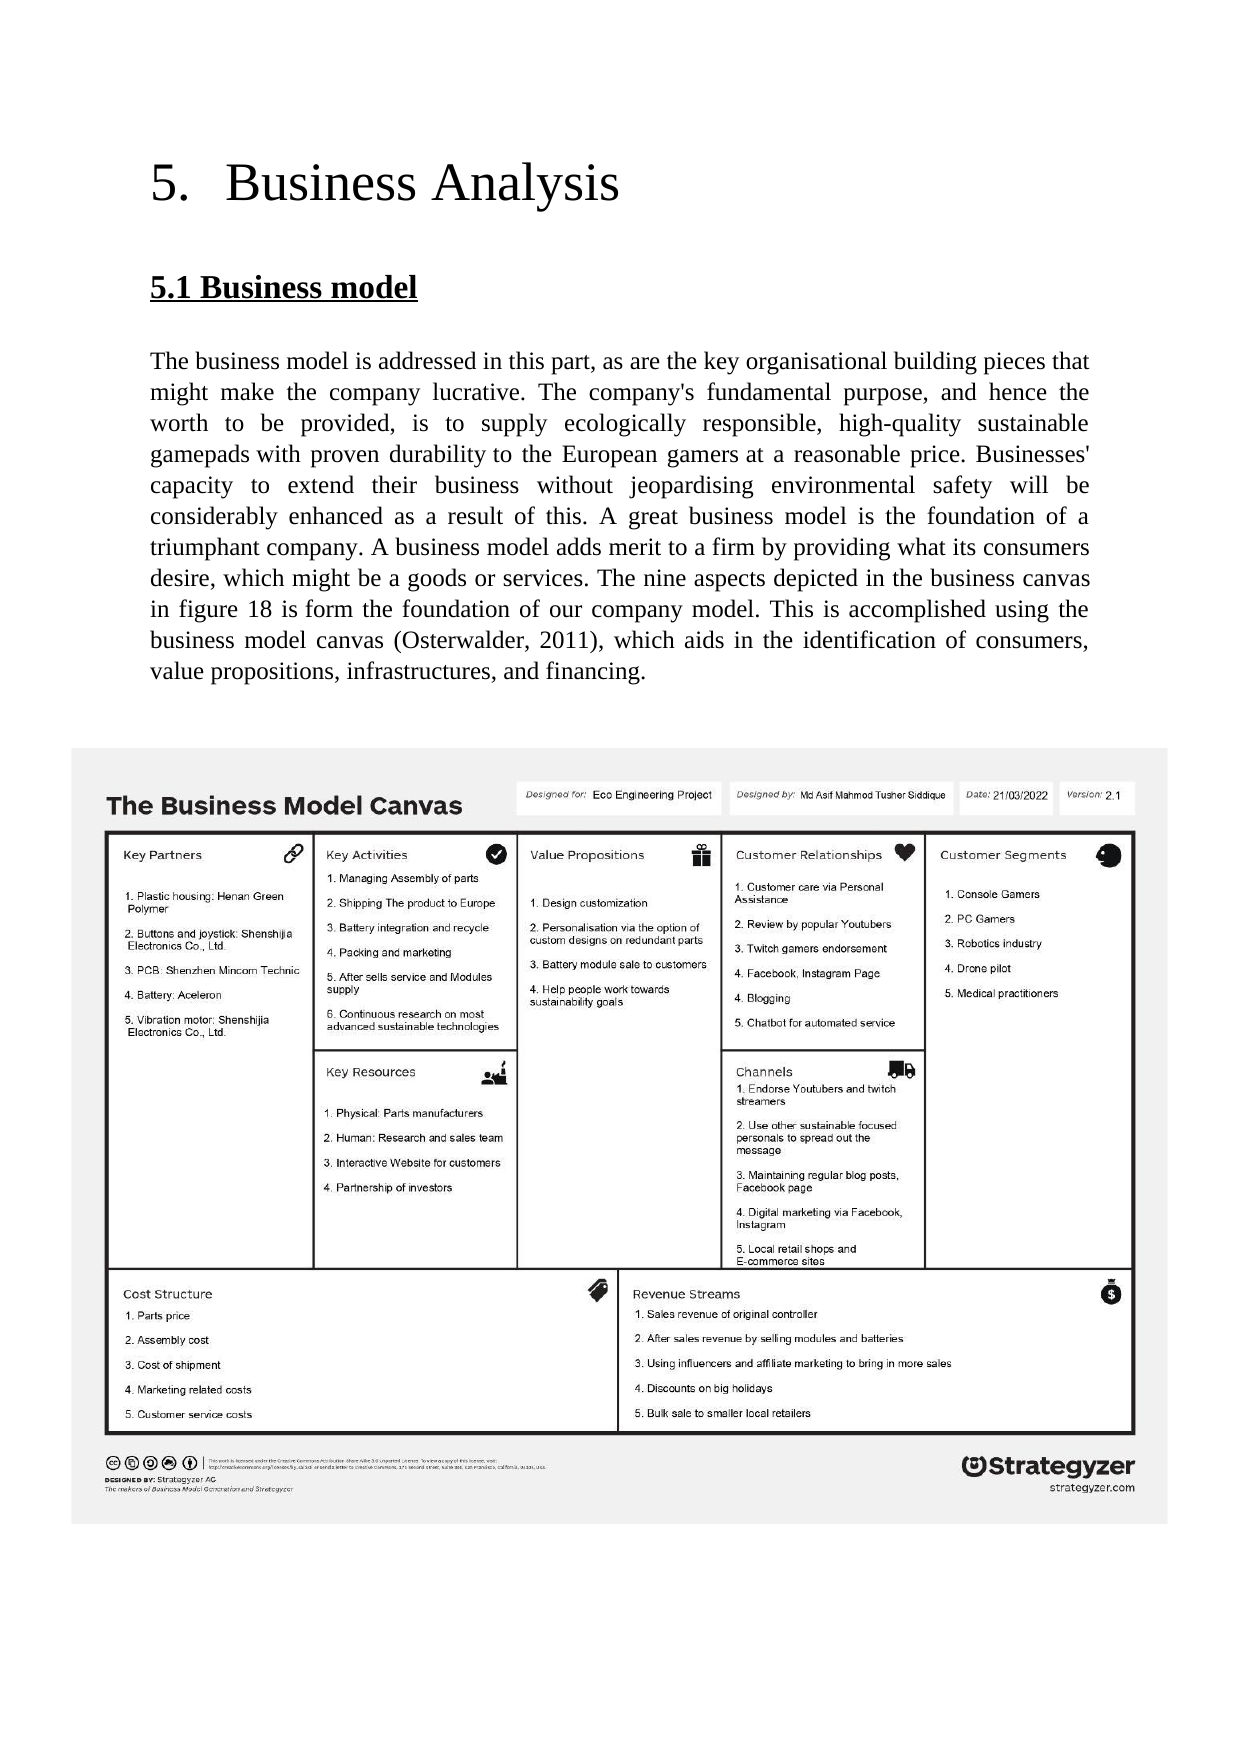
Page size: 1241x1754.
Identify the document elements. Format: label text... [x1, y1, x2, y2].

subtitle 5.1 Business model [150, 267, 1090, 306]
subtitle Business Analysis [150, 150, 1090, 212]
picture [71, 748, 1168, 1524]
text The business model is addressed in this part, as are the key organisational building pieces that might make the company lucrative. The company's fundamental purpose, and hence the worth to be provided, is to supply ecologically responsible, high-quality sustainable gamepads with proven durability to the European gamers at a reasonable price. Businesses' capacity to extend their business without jeopardising environmental safety will be considerably enhanced as a result of this. A great business model is the foundation of a triumphant company. A business model adds merit to a firm by providing what its consumers desire, which might be a goods or services. The nine aspects depicted in the business canvas in figure 18 is form the foundation of our company model. This is accomplished using the business model canvas (Osterwalder, 2011), which aids in the identification of consumers, value propositions, infrastructures, and financing. [150, 346, 1090, 685]
